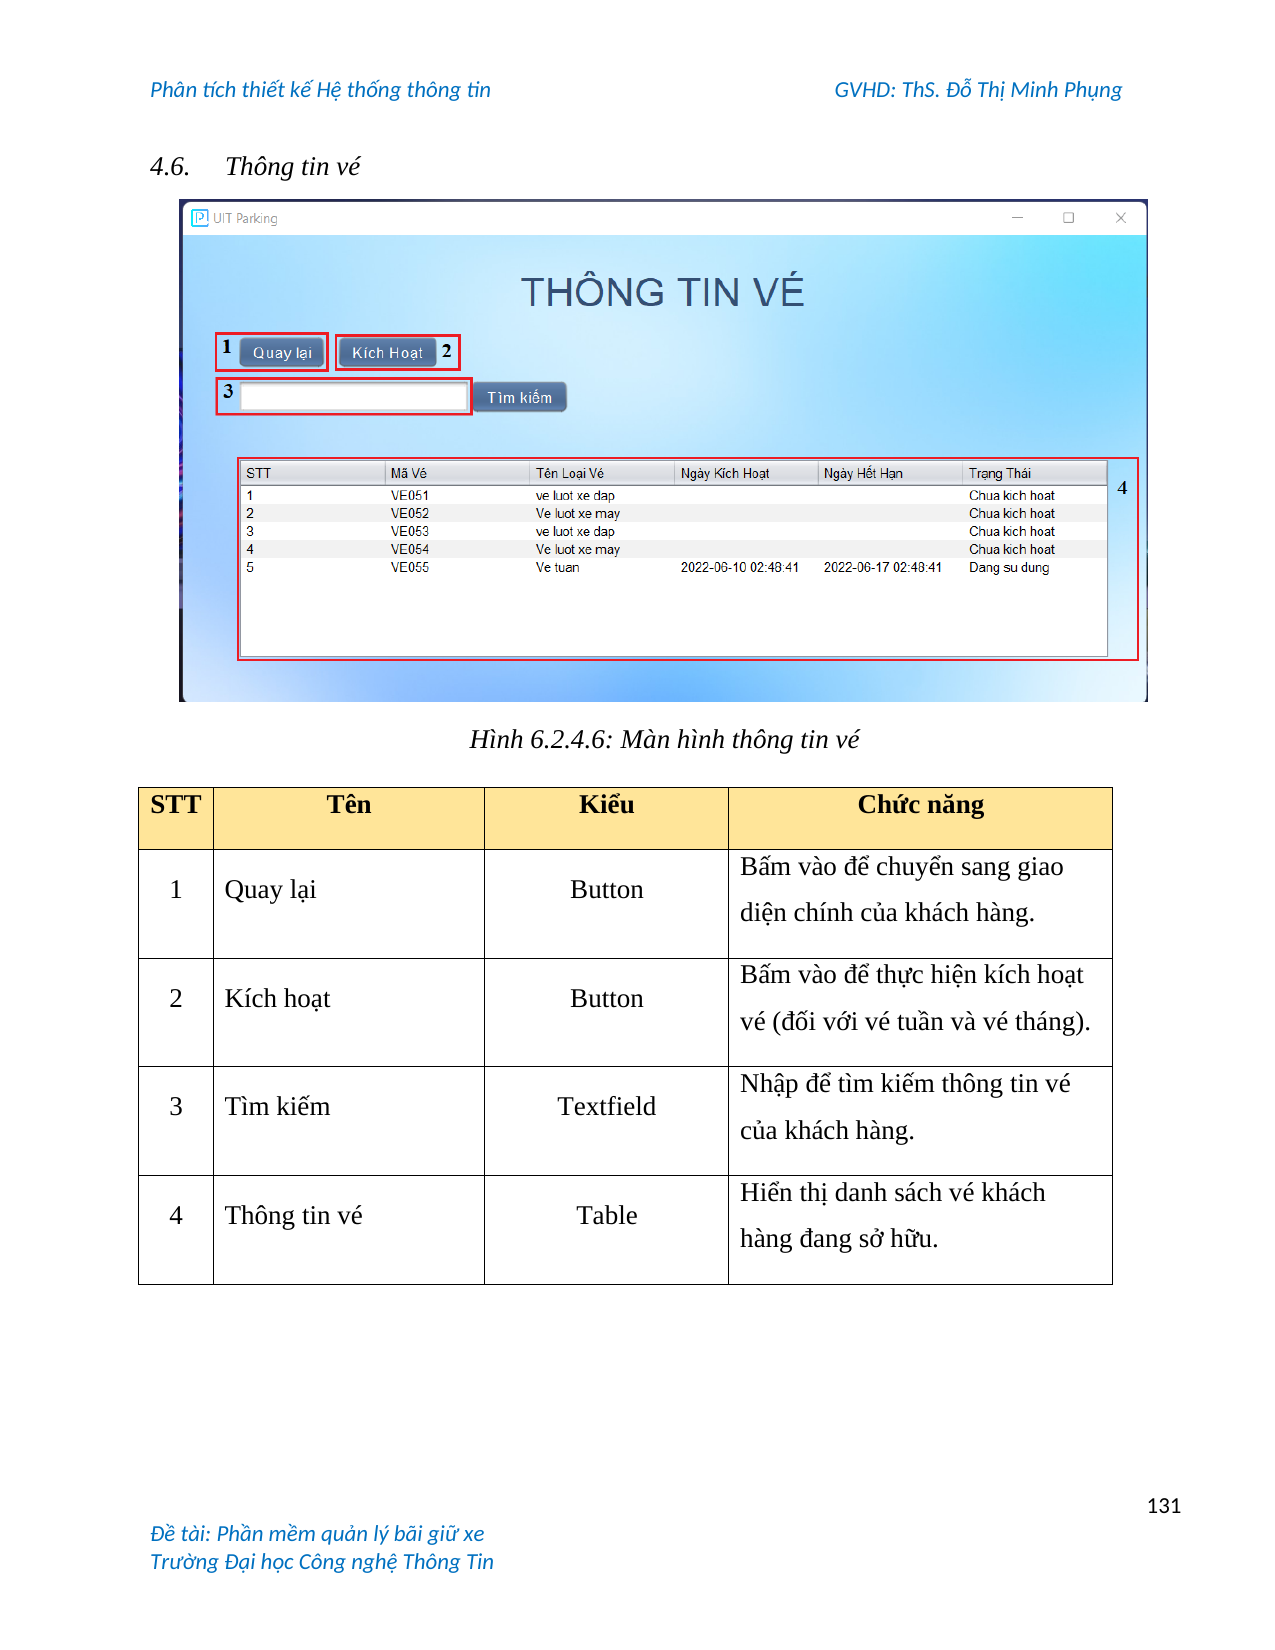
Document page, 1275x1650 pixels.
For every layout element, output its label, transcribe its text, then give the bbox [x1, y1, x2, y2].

table_cell Button [485, 959, 728, 1066]
table_cell 4 [139, 1176, 213, 1283]
table_cell Kích hoạt [214, 959, 484, 1066]
table_cell Thông tin vé [214, 1176, 484, 1283]
table_header Tên [214, 788, 484, 849]
table_cell 3 [139, 1067, 213, 1175]
table_header Chức năng [729, 788, 1112, 849]
table_cell Button [485, 850, 728, 957]
list Thông tin vé [150, 150, 1181, 181]
table_header STT [139, 788, 213, 849]
table_cell Bấm vào để chuyển sang giao diện chính của khách hàng. [729, 850, 1112, 957]
table_cell Textfield [485, 1067, 728, 1175]
table_cell 1 [139, 850, 213, 957]
text Hình 6.2.4.6: Màn hình thông tin vé [150, 723, 1181, 755]
table_cell Quay lại [214, 850, 484, 957]
table_cell 2 [139, 959, 213, 1066]
table_cell Tìm kiếm [214, 1067, 484, 1175]
table_cell Hiển thị danh sách vé khách hàng đang sở hữu. [729, 1176, 1112, 1283]
table_cell Nhập để tìm kiếm thông tin vé của khách hàng. [729, 1067, 1112, 1175]
table_cell Bấm vào để thực hiện kích hoạt vé (đối với vé tuần và vé tháng). [729, 959, 1112, 1066]
table_header Kiểu [485, 788, 728, 849]
picture [178, 196, 1154, 710]
table_cell Table [485, 1176, 728, 1283]
